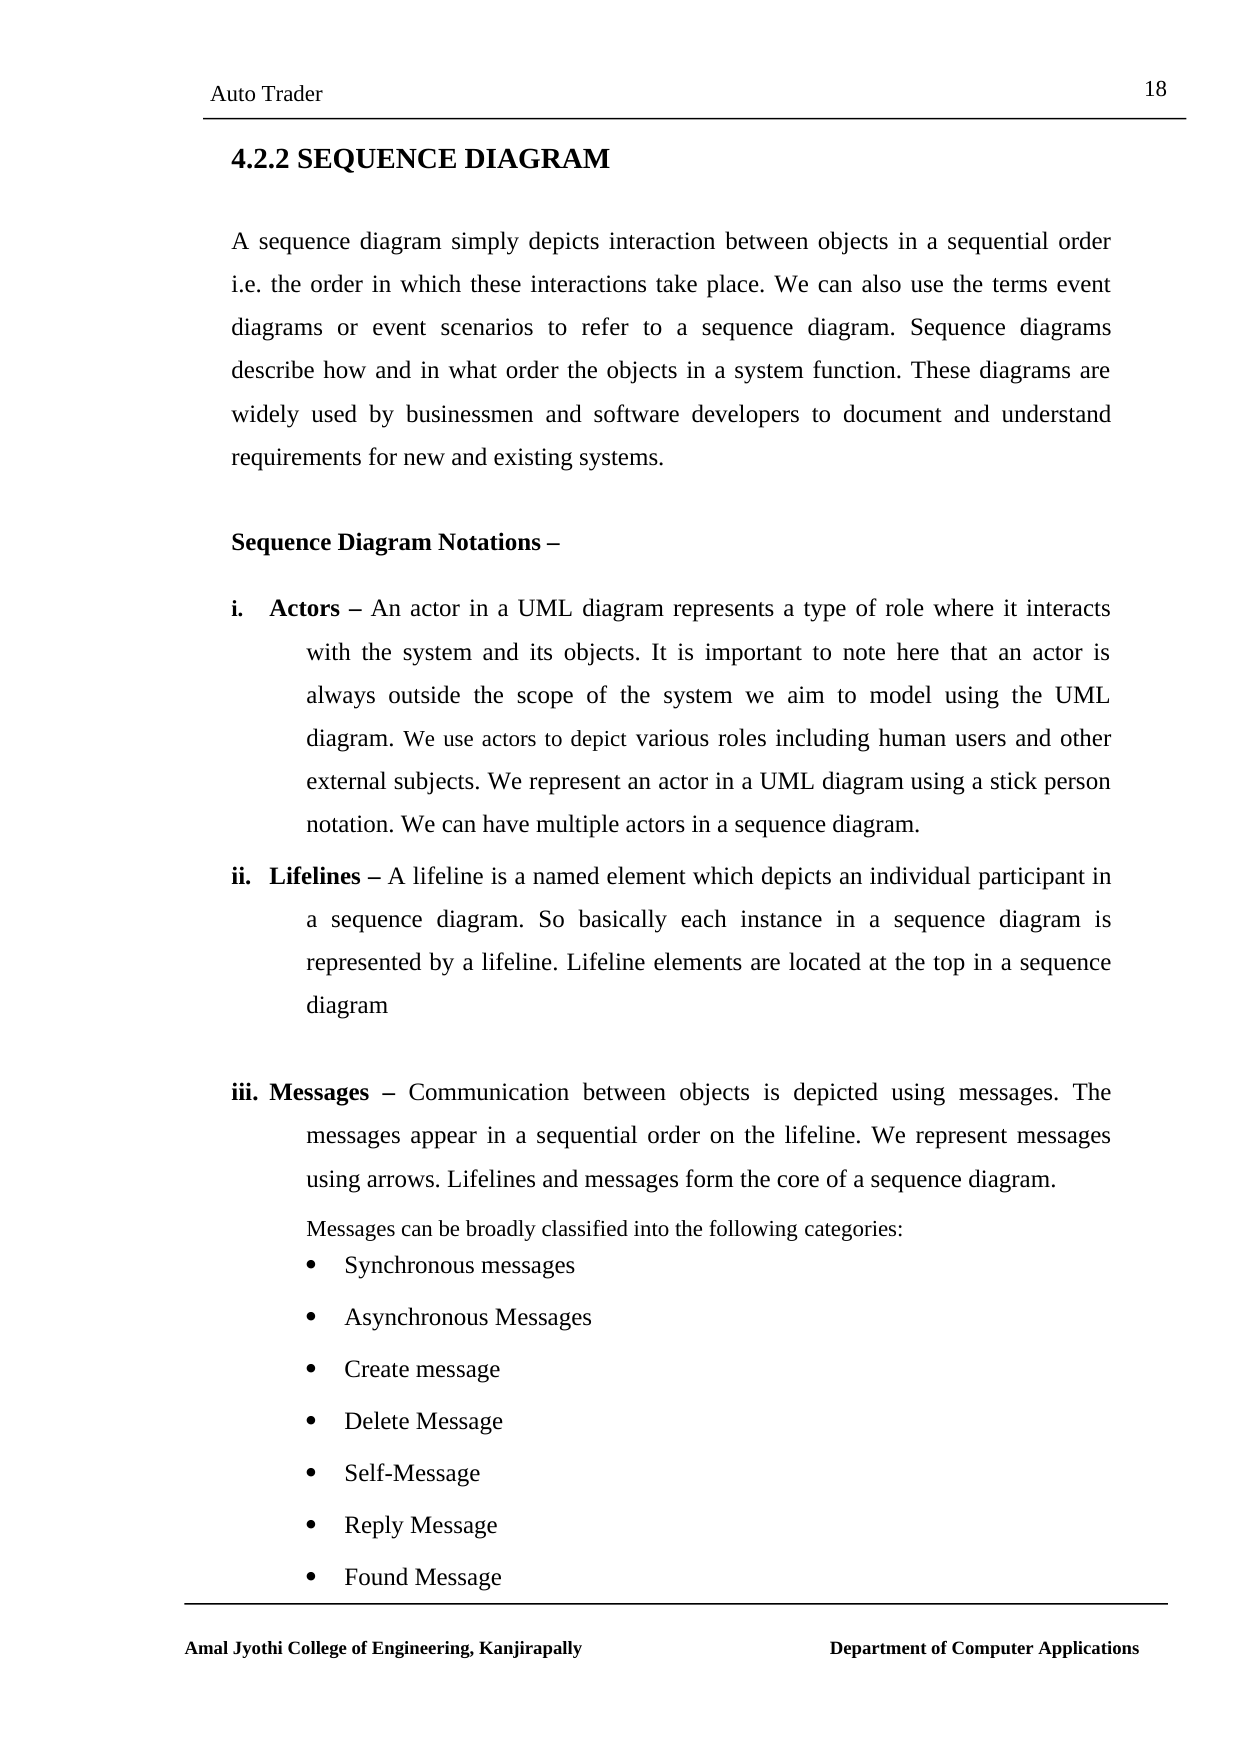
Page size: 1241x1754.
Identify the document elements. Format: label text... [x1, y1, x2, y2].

text 4.2.2 SEQUENCE DIAGRAM [231, 142, 1112, 175]
list Create message [307, 1354, 1180, 1383]
list Messages – Communication between objects is depicted using messages. The messages appear in a sequential order on the lifeline. We represent messages using arrows. Lifelines and messages form the core of a sequence diagram. [231, 1077, 1112, 1192]
list Self-Message [307, 1458, 1180, 1487]
list Reply Message [307, 1510, 1180, 1539]
text A sequence diagram simply depicts interaction between objects in a sequential order i.e. the order in which these interactions take place. We can also use the terms event diagrams or event scenarios to refer to a sequence diagram. Sequence diagrams describe how and in what order the objects in a system function. These diagrams are widely used by businessmen and software developers to document and understand requirements for new and existing systems. [231, 226, 1112, 471]
list Found Message [307, 1562, 1180, 1591]
list Delete Message [307, 1406, 1180, 1435]
text Messages can be broadly classified into the following categories: [269, 1216, 1112, 1242]
list Actors – An actor in a UML diagram represents a type of role where it interacts with the system and its objects. It is important to note here that an actor is always outside the scope of the system we aim to model using the UML diagram. We use actors to depict various roles including human users and other external subjects. We represent an actor in a UML diagram using a stick person notation. We can have multiple actors in a sequence diagram. [231, 593, 1112, 838]
list Asynchronous Messages [307, 1302, 1180, 1331]
subtitle Sequence Diagram Notations – [231, 527, 1112, 556]
list Synchronous messages [307, 1251, 1112, 1279]
list Lifelines – A lifeline is a named element which depicts an individual participant in a sequence diagram. So basically each instance in a sequence diagram is represented by a lifeline. Lifeline elements are located at the top in a sequence diagram [231, 861, 1112, 1019]
